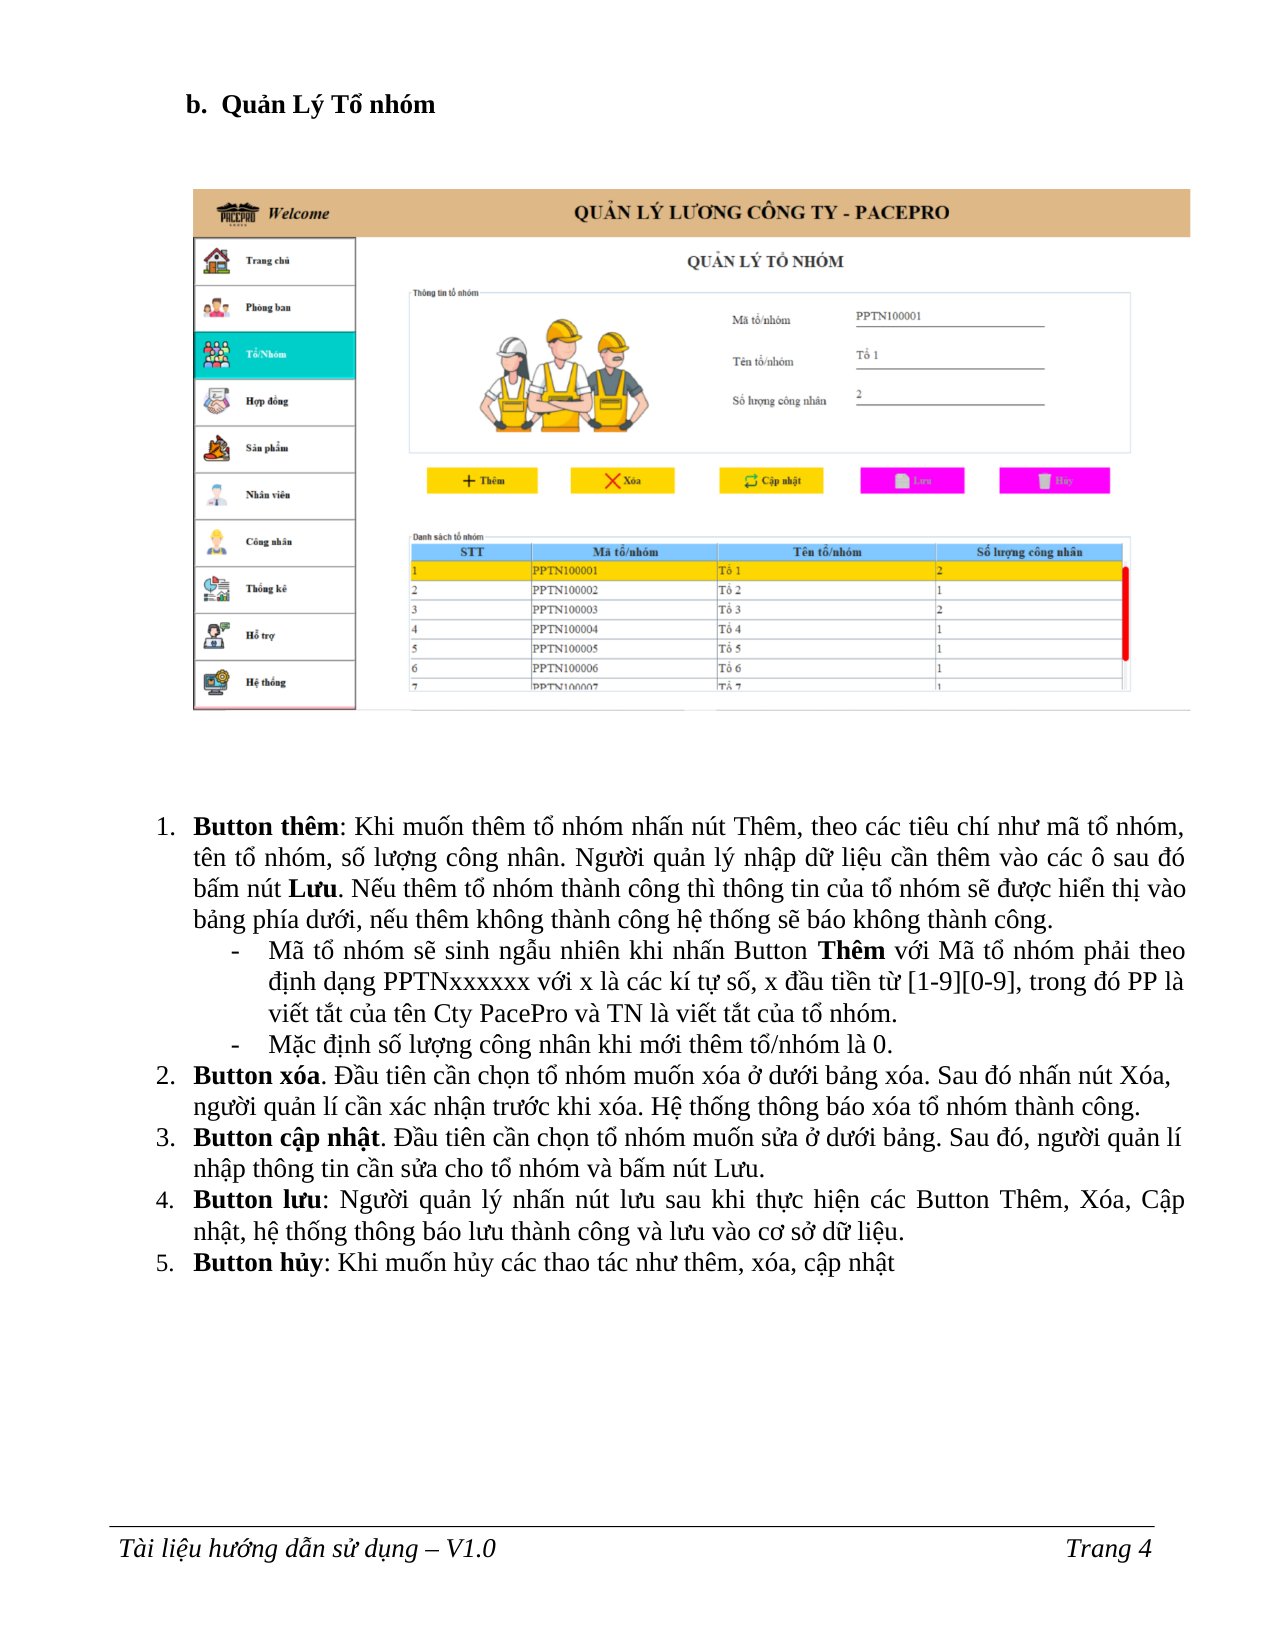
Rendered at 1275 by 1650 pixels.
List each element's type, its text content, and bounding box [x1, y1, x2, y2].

list Button thêm: Khi muốn thêm tổ nhóm nhấn nút Thêm, theo các tiêu chí như mã tổ nhóm, tên tổ nhóm, số lượng công nhân. Người quản lý nhập dữ liệu cần thêm vào các ô sau đó bấm nút Lưu. Nếu thêm tổ nhóm thành công thì thông tin của tổ nhóm sẽ được hiển thị vào bảng phía dưới, nếu thêm không thành công hệ thống sẽ báo không thành công. [156, 810, 1186, 934]
list Button lưu: Người quản lý nhấn nút lưu sau khi thực hiện các Button Thêm, Xóa, Cập nhật, hệ thống thông báo lưu thành công và lưu vào cơ sở dữ liệu. [156, 1183, 1186, 1246]
list Button xóa. Đầu tiên cần chọn tổ nhóm muốn xóa ở dưới bảng xóa. Sau đó nhấn nút Xóa, người quản lí cần xác nhận trước khi xóa. Hệ thống thông báo xóa tổ nhóm thành công. [156, 1059, 1186, 1121]
list Button cập nhật. Đầu tiên cần chọn tổ nhóm muốn sửa ở dưới bảng. Sau đó, người quản lí nhập thông tin cần sửa cho tổ nhóm và bấm nút Lưu. [156, 1121, 1186, 1183]
list Button hủy: Khi muốn hủy các thao tác như thêm, xóa, cập nhật [156, 1246, 1186, 1277]
list Mặc định số lượng công nhân khi mới thêm tổ/nhóm là 0. [231, 1028, 1186, 1059]
list Mã tổ nhóm sẽ sinh ngẫu nhiên khi nhấn Button Thêm với Mã tổ nhóm phải theo định dạng PPTNxxxxxx với x là các kí tự số, x đầu tiền từ [1-9][0-9], trong đó PP là viết tắt của tên Cty PacePro và TN là viết tắt của tổ nhóm. [231, 934, 1186, 1028]
picture [193, 189, 1191, 711]
text b. Quản Lý Tổ nhóm [118, 89, 1186, 120]
